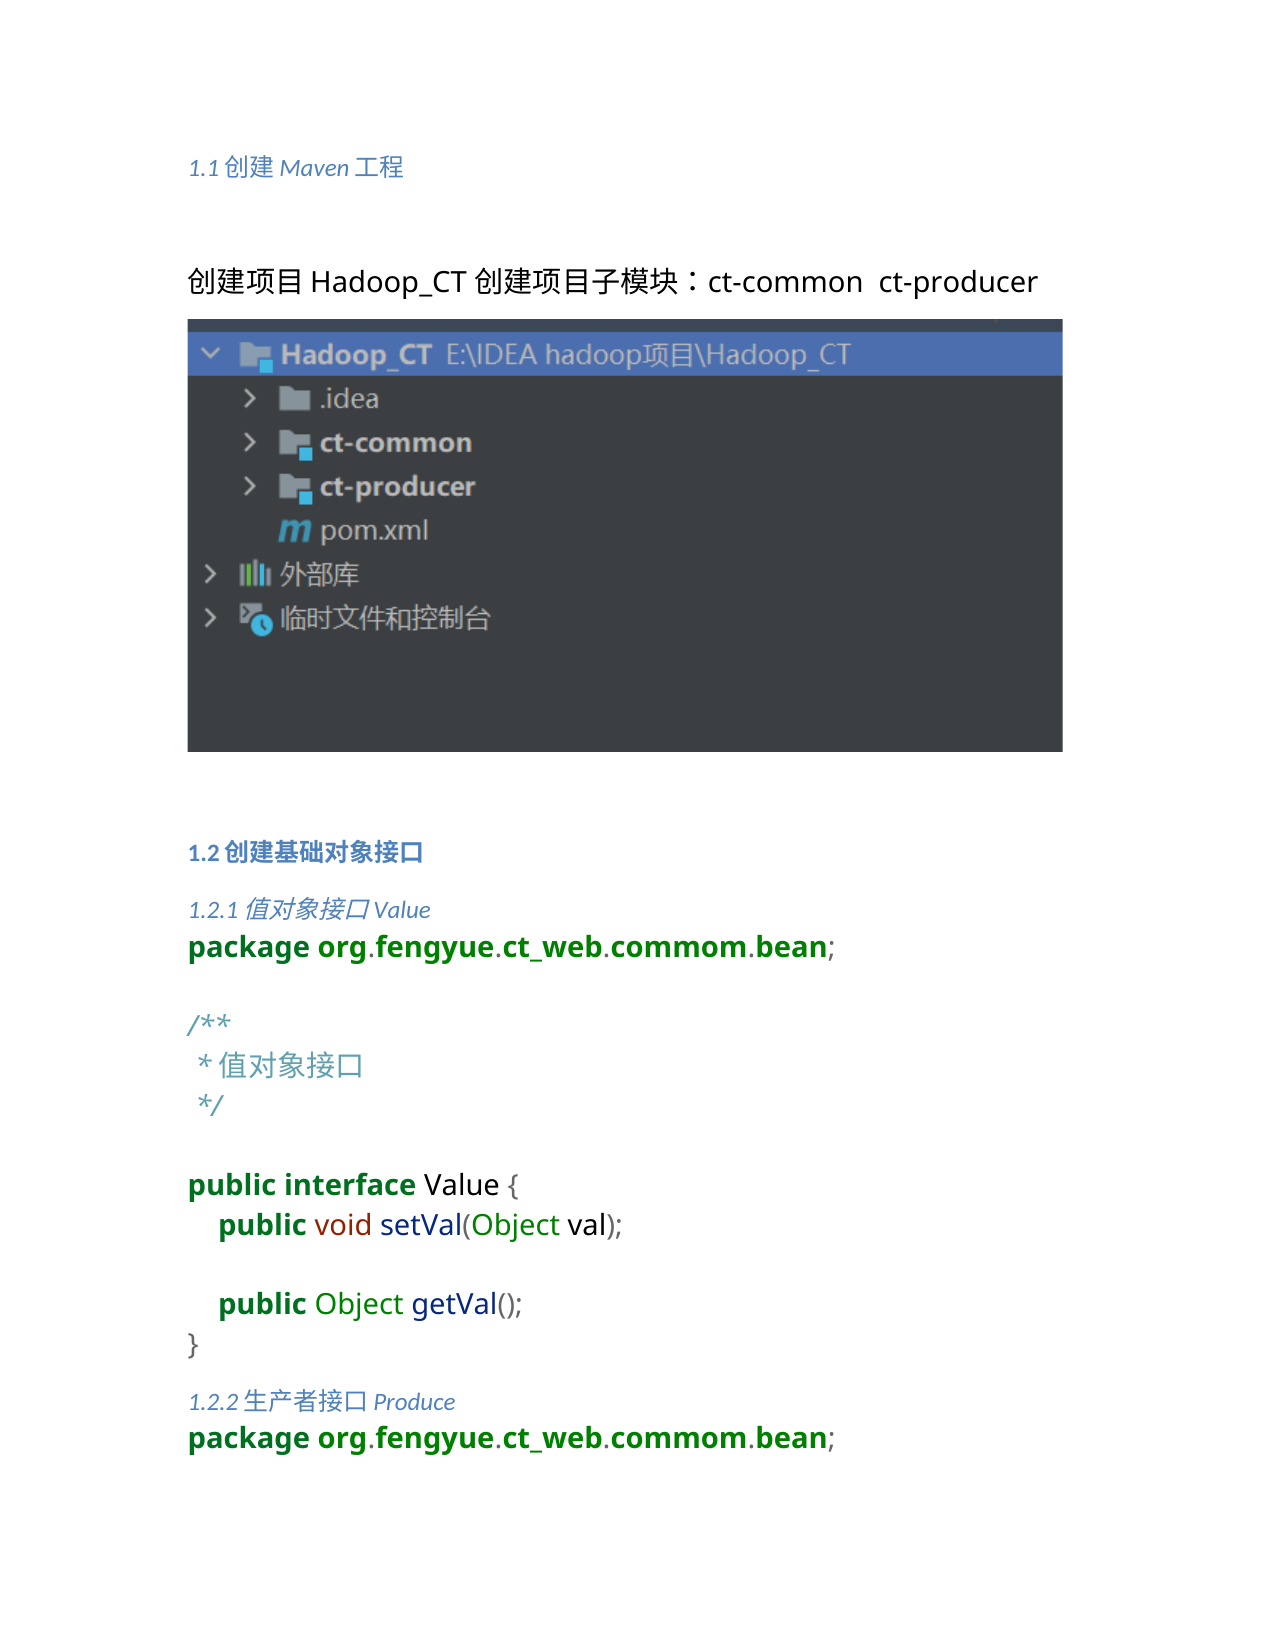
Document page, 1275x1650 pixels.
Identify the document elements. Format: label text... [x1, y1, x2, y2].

subtitle 1.2创建基础对象接口 [187, 833, 1087, 869]
subtitle 1.2.2生产者接口Produce [187, 1383, 1087, 1417]
text 创建项目Hadoop_CT 创建项目子模块：ct-common ct-producer [187, 261, 1087, 301]
subtitle 1.1创建Maven工程 [187, 150, 1087, 184]
subtitle 1.2.1值对象接口Value [187, 890, 1087, 926]
text package org.fengyue.ct_web.commom.bean; /** * 值对象接口 */ public interface Value { public void setVal(Object val); public Object getVal(); } [187, 926, 1087, 1363]
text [187, 1417, 1087, 1497]
picture [187, 319, 1063, 752]
